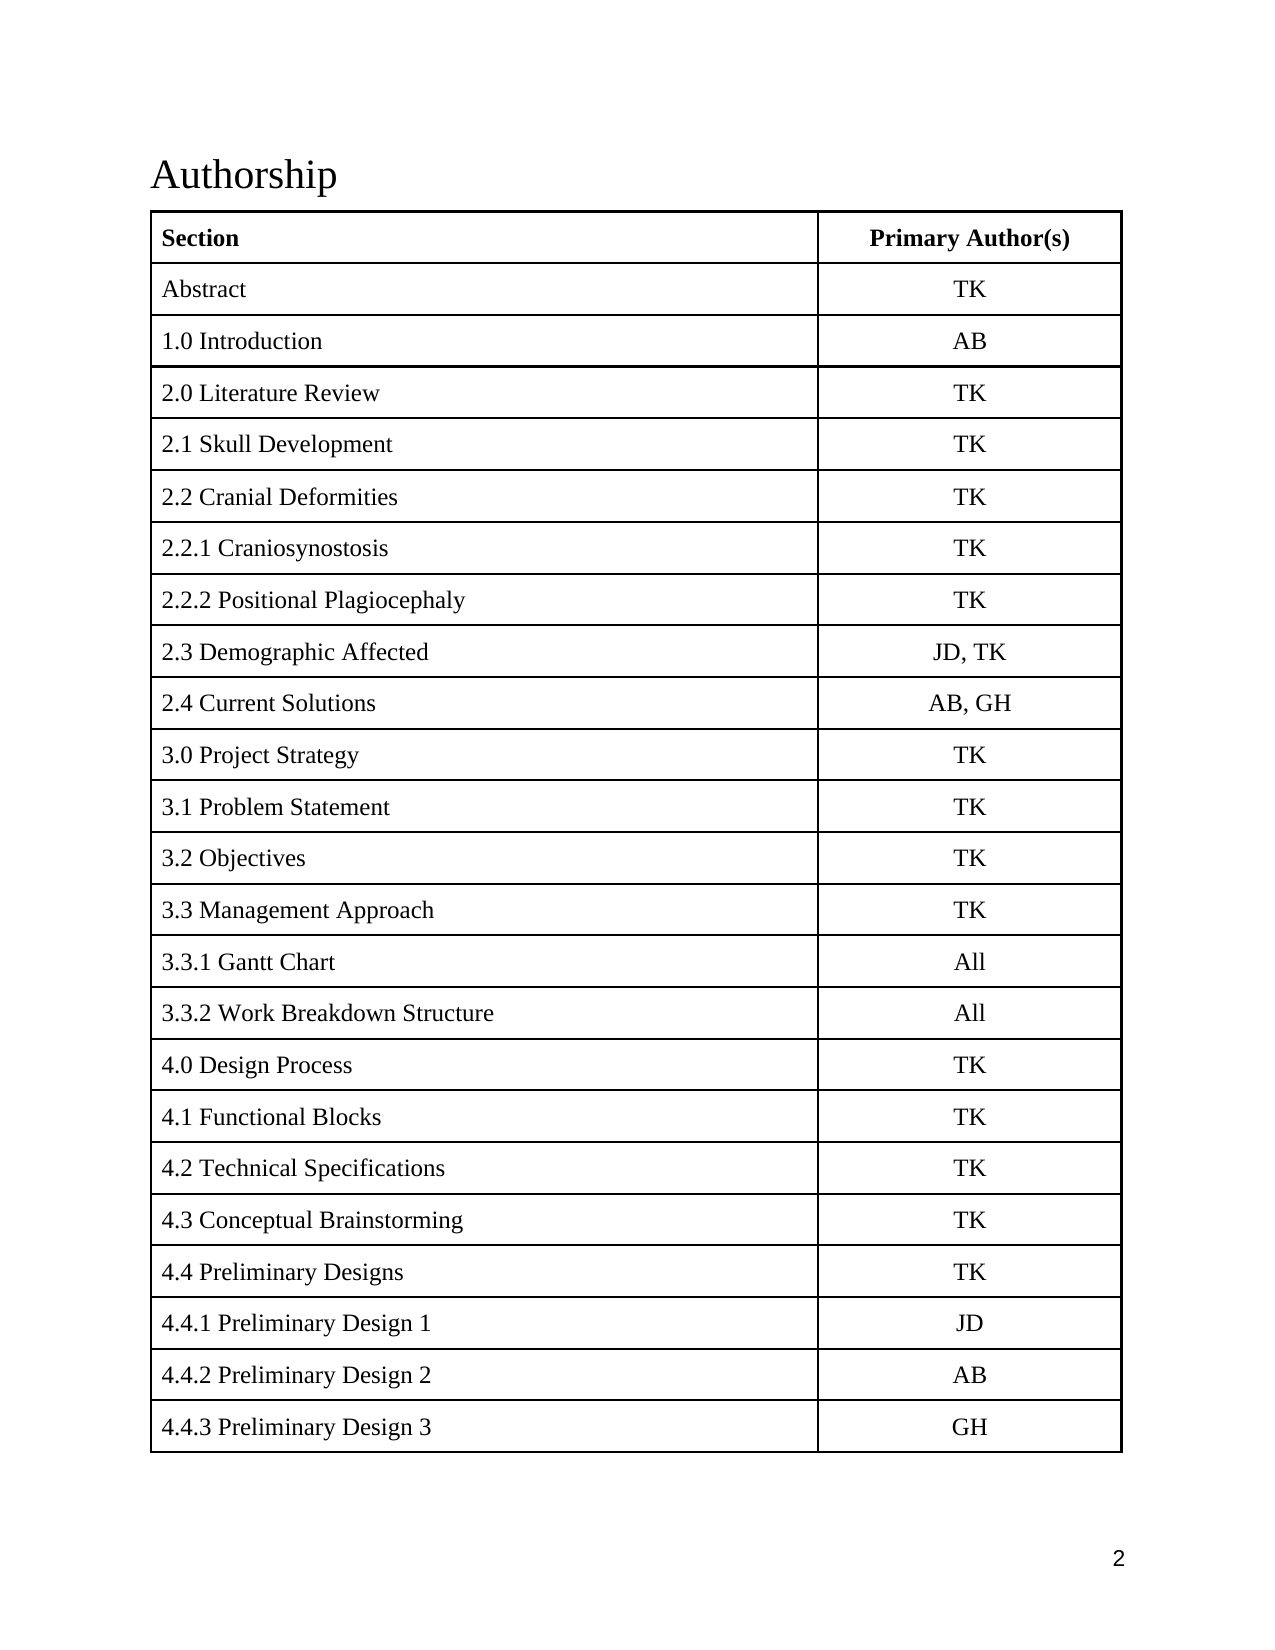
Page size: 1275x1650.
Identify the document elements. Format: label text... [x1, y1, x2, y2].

table_cell All [819, 988, 1120, 1037]
table_cell JD [819, 1298, 1120, 1347]
table_header Section [152, 213, 817, 262]
table_cell All [819, 936, 1120, 986]
table_cell TK [819, 1040, 1120, 1089]
table_cell 3.1 Problem Statement [152, 781, 817, 831]
table_cell 4.4.2 Preliminary Design 2 [152, 1350, 817, 1399]
table_cell 2.3 Demographic Affected [152, 626, 817, 676]
table_cell 2.1 Skull Development [152, 419, 817, 469]
table_cell 3.3.2 Work Breakdown Structure [152, 988, 817, 1037]
table_cell JD, TK [819, 626, 1120, 676]
table_cell TK [819, 1091, 1120, 1141]
table_cell TK [819, 471, 1120, 521]
table_cell TK [819, 1143, 1120, 1192]
table_cell TK [819, 419, 1120, 469]
table_cell 4.4.3 Preliminary Design 3 [152, 1401, 817, 1451]
table_cell Abstract [152, 264, 817, 314]
table_cell 2.2 Cranial Deformities [152, 471, 817, 521]
table_cell TK [819, 885, 1120, 934]
table_cell 4.0 Design Process [152, 1040, 817, 1089]
table_cell TK [819, 730, 1120, 779]
table_cell 4.3 Conceptual Brainstorming [152, 1195, 817, 1244]
table_cell 3.2 Objectives [152, 833, 817, 882]
table_cell 4.4 Preliminary Designs [152, 1246, 817, 1296]
table_cell TK [819, 833, 1120, 882]
table_cell 2.0 Literature Review [152, 368, 817, 417]
table_cell TK [819, 1195, 1120, 1244]
subtitle Authorship [150, 150, 1125, 198]
table_cell TK [819, 523, 1120, 572]
table_cell 4.1 Functional Blocks [152, 1091, 817, 1141]
table_cell 3.0 Project Strategy [152, 730, 817, 779]
table_cell 2.2.2 Positional Plagiocephaly [152, 575, 817, 624]
table_cell TK [819, 575, 1120, 624]
table_cell TK [819, 368, 1120, 417]
table_cell 2.2.1 Craniosynostosis [152, 523, 817, 572]
table_cell AB, GH [819, 678, 1120, 727]
table_cell 4.2 Technical Specifications [152, 1143, 817, 1192]
table_cell TK [819, 781, 1120, 831]
table_cell 4.4.1 Preliminary Design 1 [152, 1298, 817, 1347]
table_cell 2.4 Current Solutions [152, 678, 817, 727]
table_cell 3.3 Management Approach [152, 885, 817, 934]
table_cell 1.0 Introduction [152, 316, 817, 365]
table_cell 3.3.1 Gantt Chart [152, 936, 817, 986]
table_header Primary Author(s) [819, 213, 1120, 262]
table_cell AB [819, 1350, 1120, 1399]
table_cell AB [819, 316, 1120, 365]
table_cell TK [819, 1246, 1120, 1296]
table_cell GH [819, 1401, 1120, 1451]
table_cell TK [819, 264, 1120, 314]
